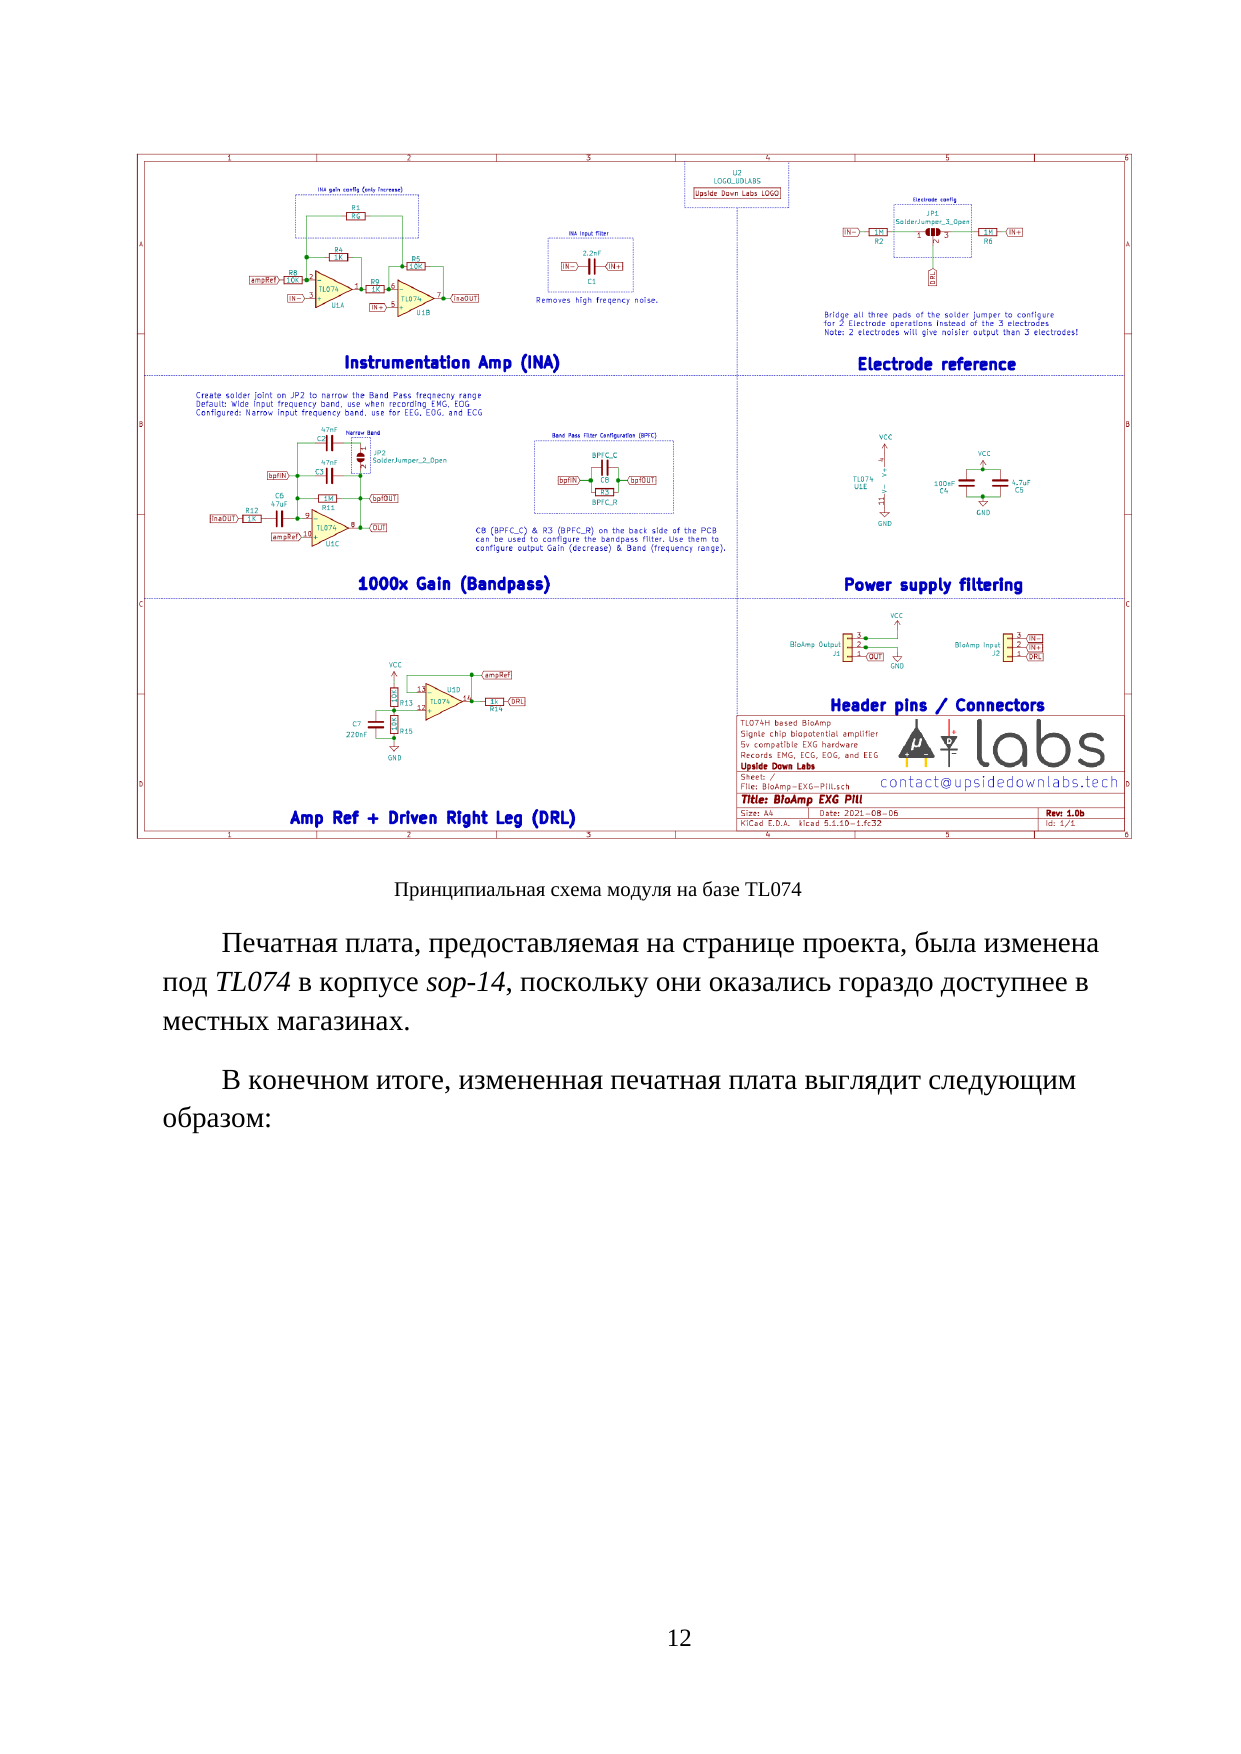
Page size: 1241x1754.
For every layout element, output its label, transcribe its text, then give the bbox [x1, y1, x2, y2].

text В конечном итоге, измененная печатная плата выглядит следующим образом: [162, 1062, 1122, 1134]
text Печатная плата, предоставляемая на странице проекта, была изменена под TL074 в корпусе sop-14, поскольку они оказались гораздо доступнее в местных магазинах. [162, 926, 1122, 1036]
text Принципиальная схема модуля на базе TL074 [74, 874, 1122, 901]
picture [73, 118, 1139, 874]
